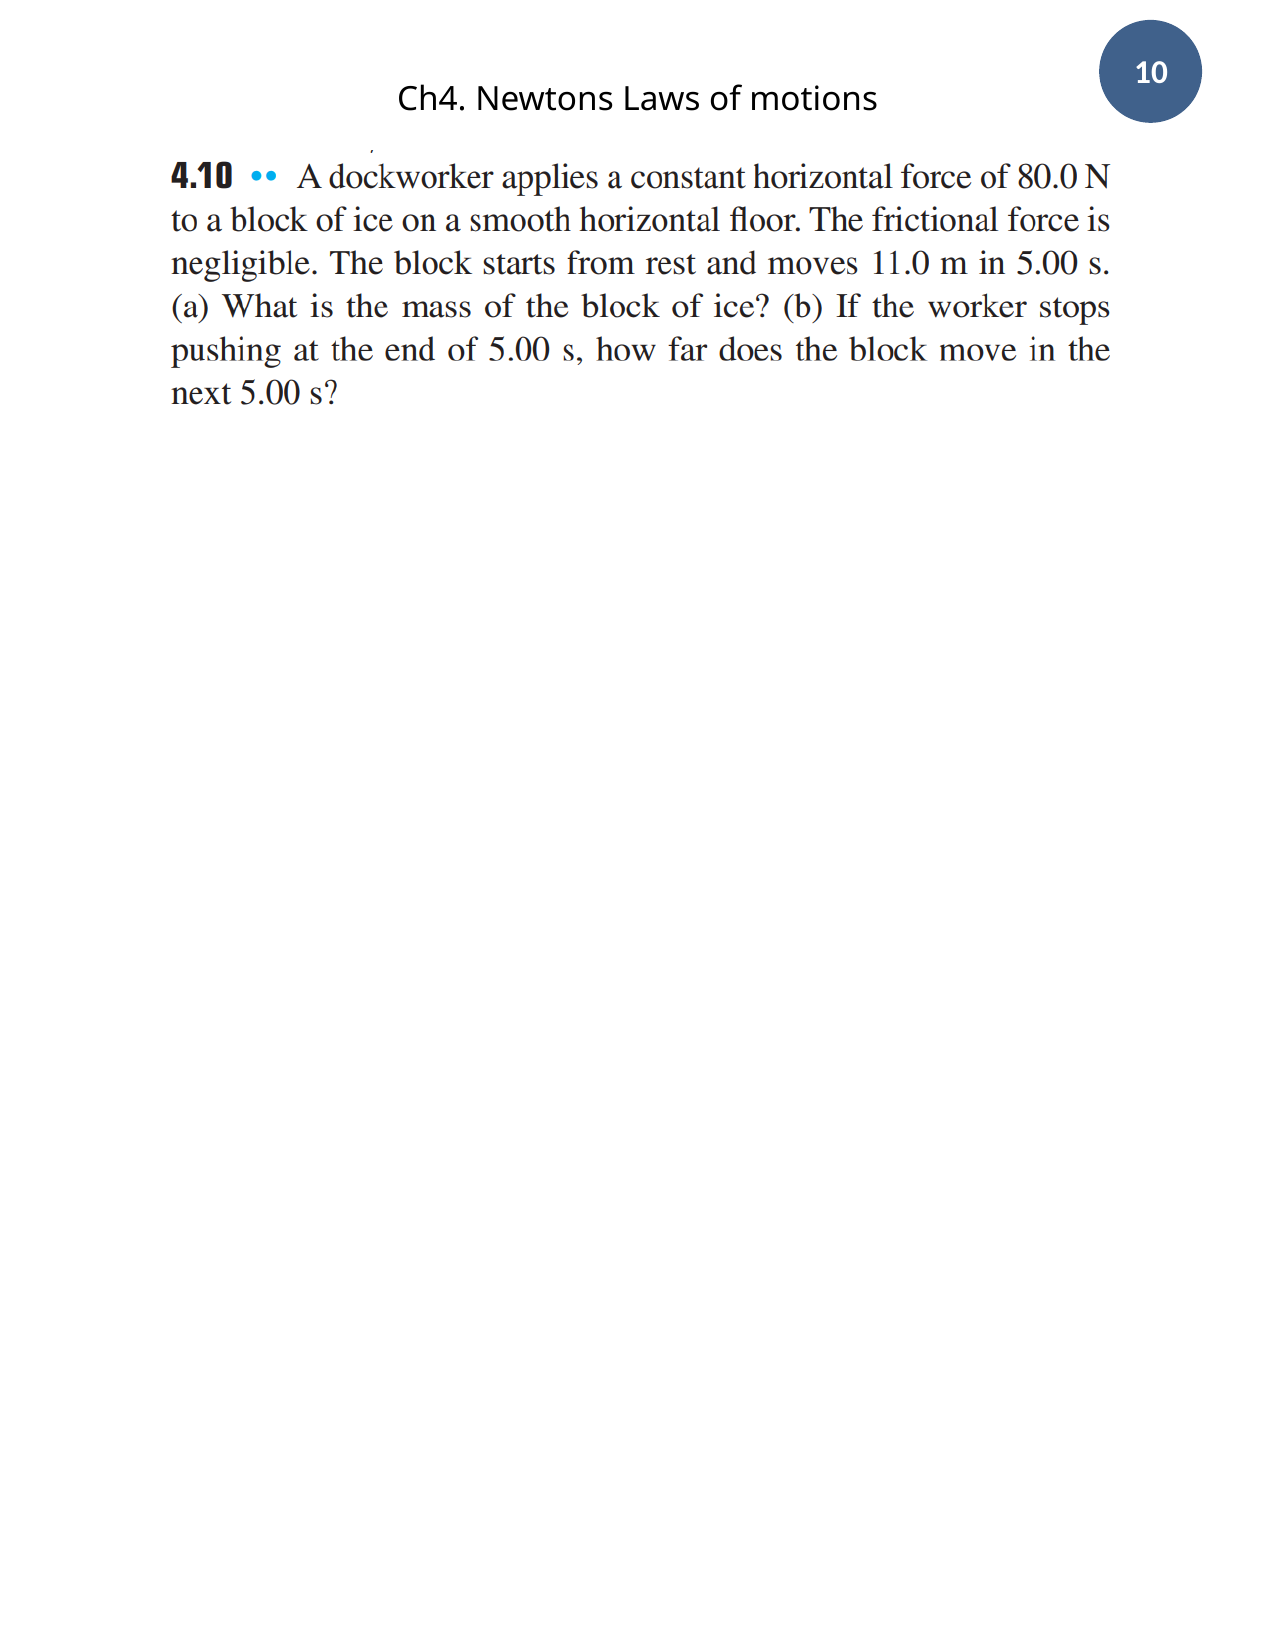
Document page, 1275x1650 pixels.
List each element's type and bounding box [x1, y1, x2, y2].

picture [150, 150, 1125, 414]
